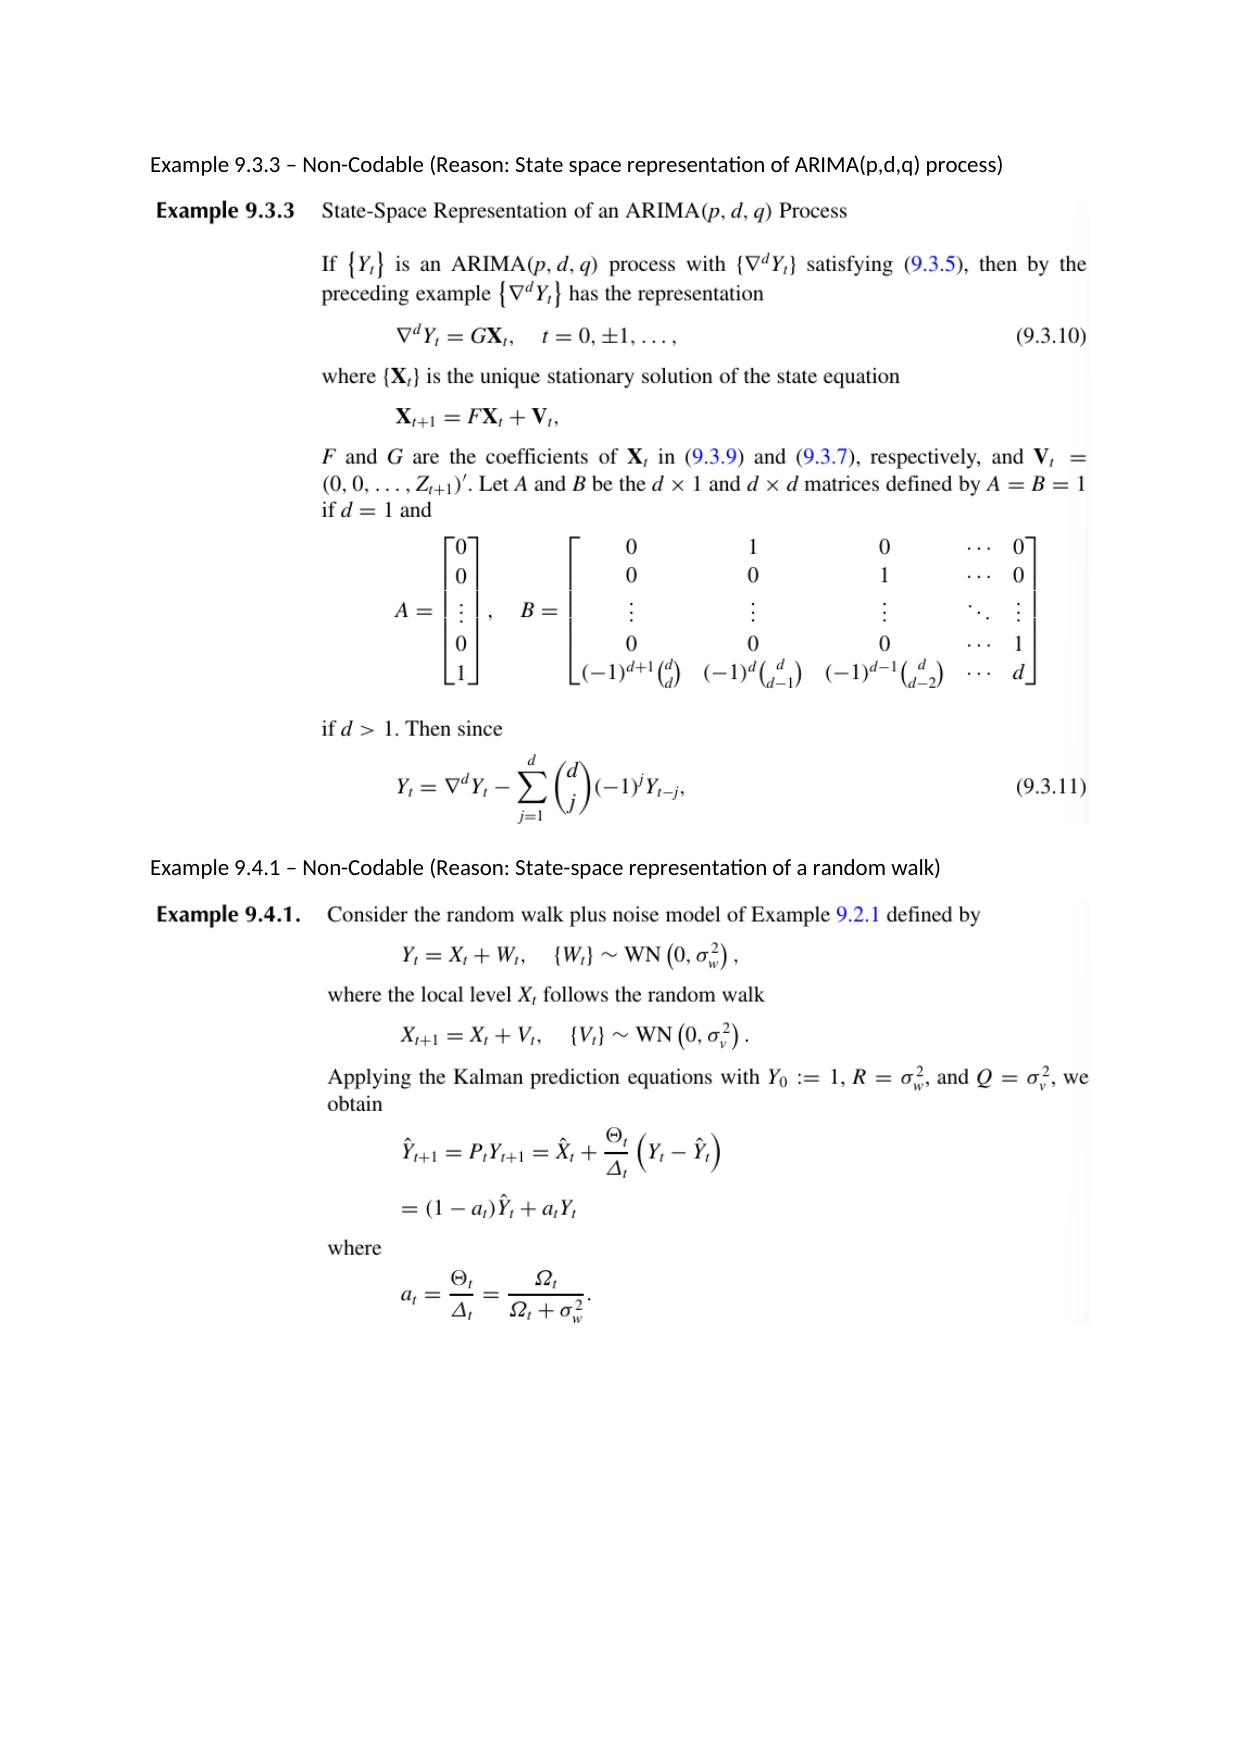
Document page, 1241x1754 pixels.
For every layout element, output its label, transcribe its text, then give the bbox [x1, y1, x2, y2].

text Example 9.4.1 – Non-Codable (Reason: State-space representation of a random walk) [150, 853, 1090, 881]
picture [151, 197, 1091, 825]
text Example 9.3.3 – Non-Codable (Reason: State space representation of ARIMA(p,d,q) process) [150, 150, 1090, 178]
picture [150, 901, 1091, 1323]
